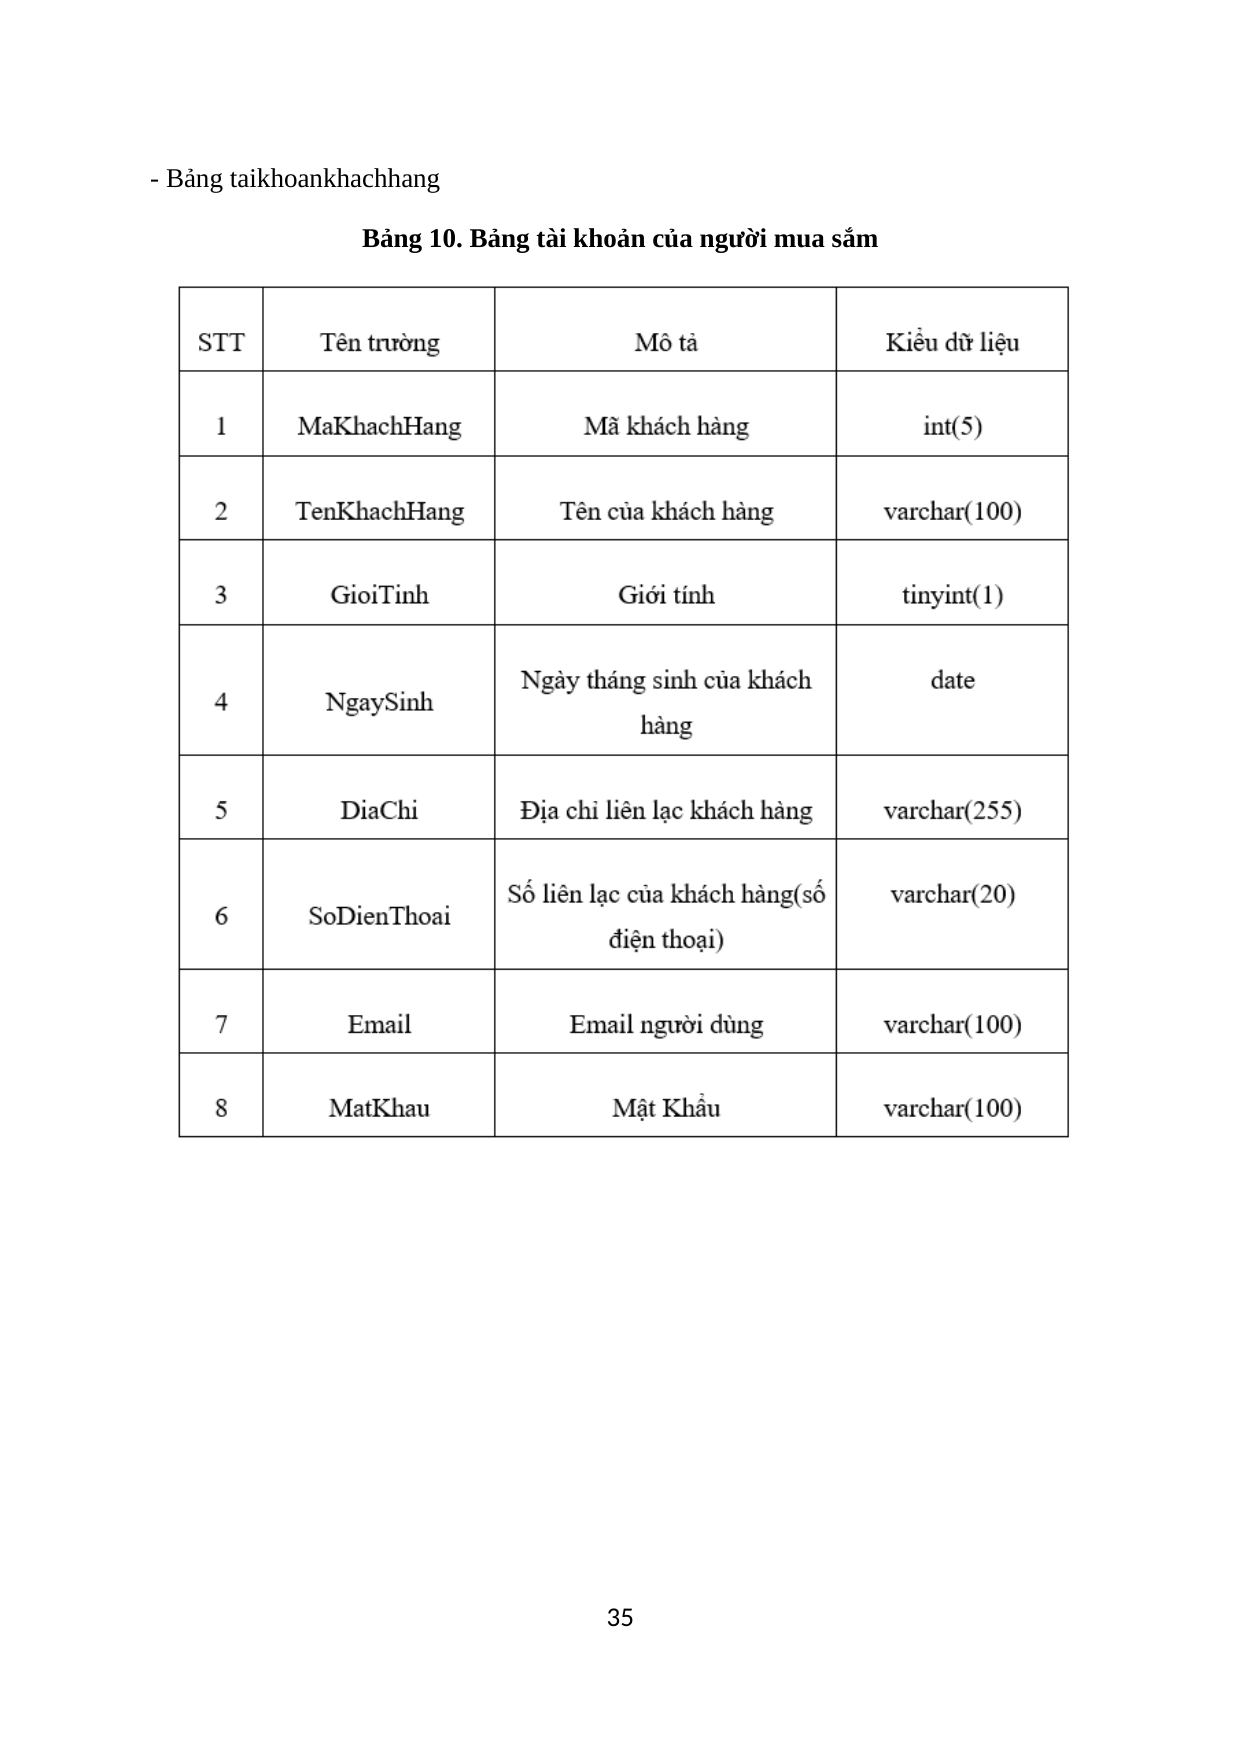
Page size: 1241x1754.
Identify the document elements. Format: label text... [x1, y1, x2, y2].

text - Bảng taikhoankhachhang [150, 162, 1090, 194]
picture [150, 273, 1091, 1154]
text Bảng 10. Bảng tài khoản của người mua sắm [150, 222, 1090, 253]
